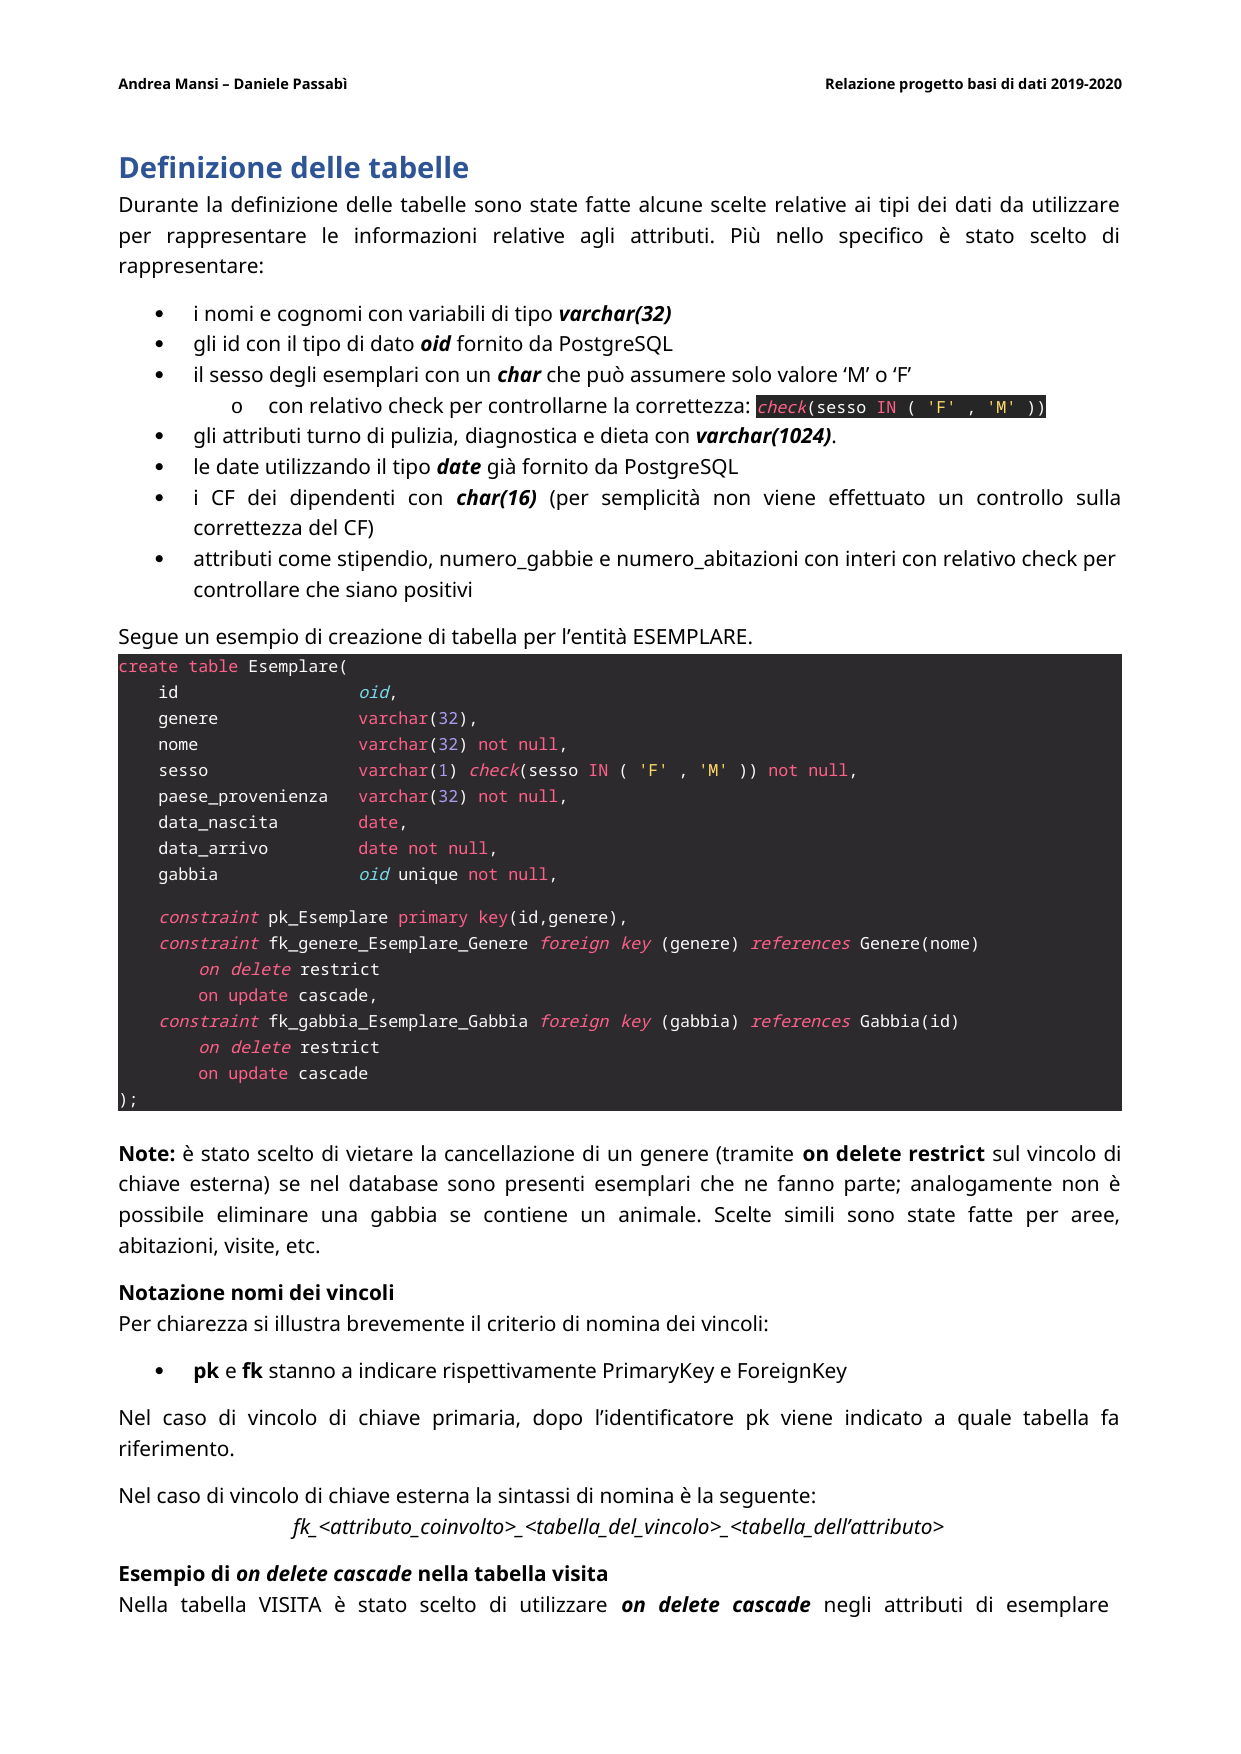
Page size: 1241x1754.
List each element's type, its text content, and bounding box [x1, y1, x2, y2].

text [118, 1559, 1122, 1618]
text Nel caso di vincolo di chiave esterna la sintassi di nomina è la seguente: [118, 1481, 1122, 1510]
text Segue un esempio di creazione di tabella per l’entità ESEMPLARE. [118, 622, 1122, 650]
text Note: è stato scelto di vietare la cancellazione di un genere (tramite on delete restrict sul vincolo di chiave esterna) se nel database sono presenti esemplari che ne fanno parte; analogamente non è possibile eliminare una gabbia se contiene un animale. Scelte simili sono state fatte per aree, abitazioni, visite, etc. [118, 1139, 1122, 1259]
list attributi come stipendio, numero_gabbie e numero_abitazioni con interi con relativo check per controllare che siano positivi [156, 544, 1122, 603]
list gli attributi turno di pulizia, diagnostica e dieta con varchar(1024). [156, 422, 1122, 450]
text constraint pk_Esemplare primary key(id,genere), [118, 906, 1122, 928]
text paese_provenienza varchar(32) not null, [118, 785, 1122, 807]
text fk_<attributo_coinvolto>_<tabella_del_vincolo>_<tabella_dell’attributo> [118, 1512, 1122, 1540]
list le date utilizzando il tipo date già fornito da PostgreSQL [156, 452, 1122, 481]
text genere varchar(32), [118, 707, 1122, 729]
text gabbia oid unique not null, [118, 863, 1122, 886]
text Durante la definizione delle tabelle sono state fatte alcune scelte relative ai tipi dei dati da utilizzare per rappresentare le informazioni relative agli attributi. Più nello specifico è stato scelto di rappresentare: [118, 190, 1122, 280]
list gli id con il tipo di dato oid fornito da PostgreSQL [156, 329, 1122, 358]
text Nel caso di vincolo di chiave primaria, dopo l’identificatore pk viene indicato a quale tabella fa riferimento. [118, 1403, 1122, 1462]
text id oid, [118, 681, 1122, 703]
text create table Esemplare( [118, 654, 1122, 677]
text constraint fk_gabbia_Esemplare_Gabbia foreign key (gabbia) references Gabbia(id) [118, 1010, 1122, 1032]
text on update cascade, [118, 984, 1122, 1006]
list i nomi e cognomi con variabili di tipo varchar(32) [156, 299, 1122, 327]
list con relativo check per controllarne la correttezza: check(sesso IN ( 'F' , 'M' )) [231, 391, 1122, 419]
text on delete restrict [118, 958, 1122, 980]
list i CF dei dipendenti con char(16) (per semplicità non viene effettuato un controllo sulla correttezza del CF) [156, 483, 1122, 542]
text data_arrivo date not null, [118, 837, 1122, 859]
text ); [118, 1088, 1122, 1111]
list il sesso degli esemplari con un char che può assumere solo valore ‘M’ o ‘F’ [156, 360, 1122, 389]
text on delete restrict [118, 1036, 1122, 1058]
subtitle Definizione delle tabelle [118, 148, 1122, 187]
text data_nascita date, [118, 811, 1122, 833]
text Notazione nomi dei vincoli [118, 1278, 1122, 1307]
text nome varchar(32) not null, [118, 733, 1122, 755]
list pk e fk stanno a indicare rispettivamente PrimaryKey e ForeignKey [156, 1356, 1122, 1384]
text on update cascade [118, 1062, 1122, 1084]
text sesso varchar(1) check(sesso IN ( 'F' , 'M' )) not null, [118, 759, 1122, 781]
text constraint fk_genere_Esemplare_Genere foreign key (genere) references Genere(nome) [118, 932, 1122, 954]
text Per chiarezza si illustra brevemente il criterio di nomina dei vincoli: [118, 1309, 1122, 1337]
